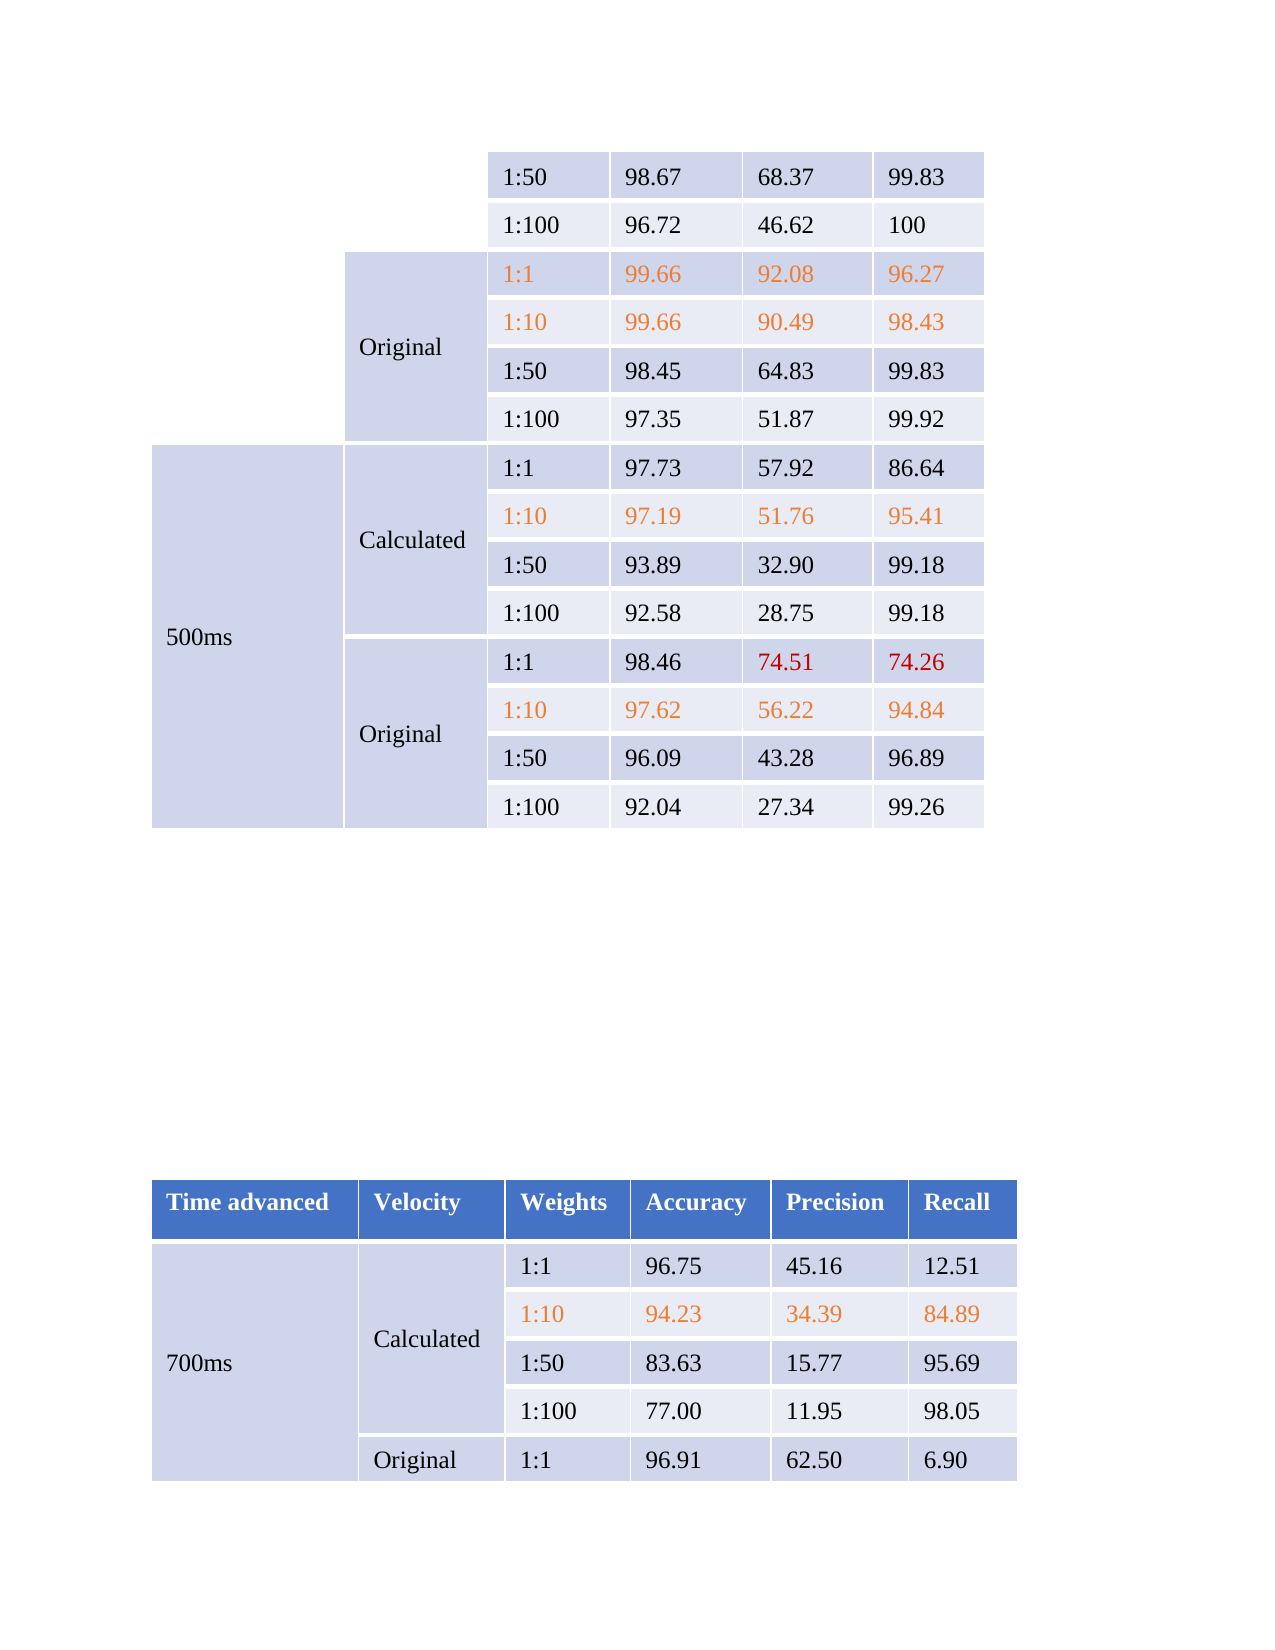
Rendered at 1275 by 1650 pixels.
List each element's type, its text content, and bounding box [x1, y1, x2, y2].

table_cell 83.63 [631, 1341, 770, 1384]
table_cell 1:100 [488, 397, 609, 441]
table_cell 1:1 [506, 1244, 630, 1287]
table_cell 96.27 [874, 252, 984, 295]
table_cell 94.23 [631, 1292, 770, 1336]
table_cell 98.43 [874, 300, 984, 344]
table_cell 99.92 [874, 397, 984, 441]
table_cell Original [359, 1437, 504, 1481]
table_cell 92.04 [611, 785, 742, 828]
table_cell 95.41 [874, 494, 984, 537]
table_cell 90.49 [743, 300, 872, 344]
table_cell 99.66 [611, 252, 742, 295]
table_header Velocity [359, 1180, 504, 1239]
table_cell 1:10 [488, 494, 609, 537]
table_cell 56.22 [743, 688, 872, 731]
table_cell Original [345, 252, 487, 441]
table_cell 6.90 [909, 1437, 1017, 1481]
table_cell 27.34 [743, 785, 872, 828]
table_cell 99.18 [874, 591, 984, 634]
table_header Time advanced [152, 1180, 358, 1239]
table_cell 62.50 [772, 1437, 908, 1481]
table_cell 97.19 [611, 494, 742, 537]
table_cell 45.16 [772, 1244, 908, 1287]
table_cell 32.90 [743, 542, 872, 586]
table_cell 1:1 [506, 1437, 630, 1481]
table_cell 74.26 [874, 639, 984, 683]
table_cell 1:50 [488, 736, 609, 780]
table_cell 1:1 [488, 445, 609, 489]
table_header Recall [909, 1180, 1017, 1239]
table_cell Original [345, 639, 487, 828]
table_cell 1:50 [488, 152, 609, 198]
table_cell 1:1 [488, 639, 609, 683]
table_cell 15.77 [772, 1341, 908, 1384]
table_cell 500ms [152, 445, 343, 828]
table_cell 97.35 [611, 397, 742, 441]
table_cell 46.62 [743, 203, 872, 247]
table_header Weights [506, 1180, 630, 1239]
table_cell 700ms [152, 1244, 358, 1481]
table_cell 94.84 [874, 688, 984, 731]
table_cell 96.75 [631, 1244, 770, 1287]
table_cell 99.83 [874, 348, 984, 392]
table_cell Calculated [345, 445, 487, 634]
table_cell 74.51 [743, 639, 872, 683]
table_cell 86.64 [874, 445, 984, 489]
table_cell 96.72 [611, 203, 742, 247]
table_cell 28.75 [743, 591, 872, 634]
table_cell 98.45 [611, 348, 742, 392]
table_cell 1:100 [488, 785, 609, 828]
table_cell 98.46 [611, 639, 742, 683]
table_cell 97.62 [611, 688, 742, 731]
table_cell 1:100 [506, 1389, 630, 1433]
table_cell 12.51 [909, 1244, 1017, 1287]
table_cell 93.89 [611, 542, 742, 586]
table_cell 92.58 [611, 591, 742, 634]
table_cell 57.92 [743, 445, 872, 489]
table_cell 99.26 [874, 785, 984, 828]
table_cell 92.08 [743, 252, 872, 295]
table_cell 96.09 [611, 736, 742, 780]
table_cell 99.66 [611, 300, 742, 344]
table_cell 99.83 [874, 152, 984, 198]
table_cell 64.83 [743, 348, 872, 392]
table_cell 99.18 [874, 542, 984, 586]
table_cell 1:50 [506, 1341, 630, 1384]
table_cell 1:10 [488, 688, 609, 731]
table_cell 11.95 [772, 1389, 908, 1433]
table_cell 1:100 [488, 591, 609, 634]
table_cell 97.73 [611, 445, 742, 489]
table_cell 84.89 [909, 1292, 1017, 1336]
table_cell 34.39 [772, 1292, 908, 1336]
table_cell 98.67 [611, 152, 742, 198]
table_cell 1:50 [488, 348, 609, 392]
table_cell 96.89 [874, 736, 984, 780]
table_cell 1:50 [488, 542, 609, 586]
table_cell 51.87 [743, 397, 872, 441]
table_cell 95.69 [909, 1341, 1017, 1384]
table_cell 1:100 [488, 203, 609, 247]
table_cell 43.28 [743, 736, 872, 780]
table_cell 68.37 [743, 152, 872, 198]
table_cell 98.05 [909, 1389, 1017, 1433]
table_header Accuracy [631, 1180, 770, 1239]
table_cell 1:10 [506, 1292, 630, 1336]
table_cell 1:1 [488, 252, 609, 295]
table_cell 77.00 [631, 1389, 770, 1433]
table_cell 96.91 [631, 1437, 770, 1481]
table_cell 1:10 [488, 300, 609, 344]
table_header Precision [772, 1180, 908, 1239]
table_cell Calculated [359, 1244, 504, 1433]
table_cell 51.76 [743, 494, 872, 537]
table_cell 100 [874, 203, 984, 247]
